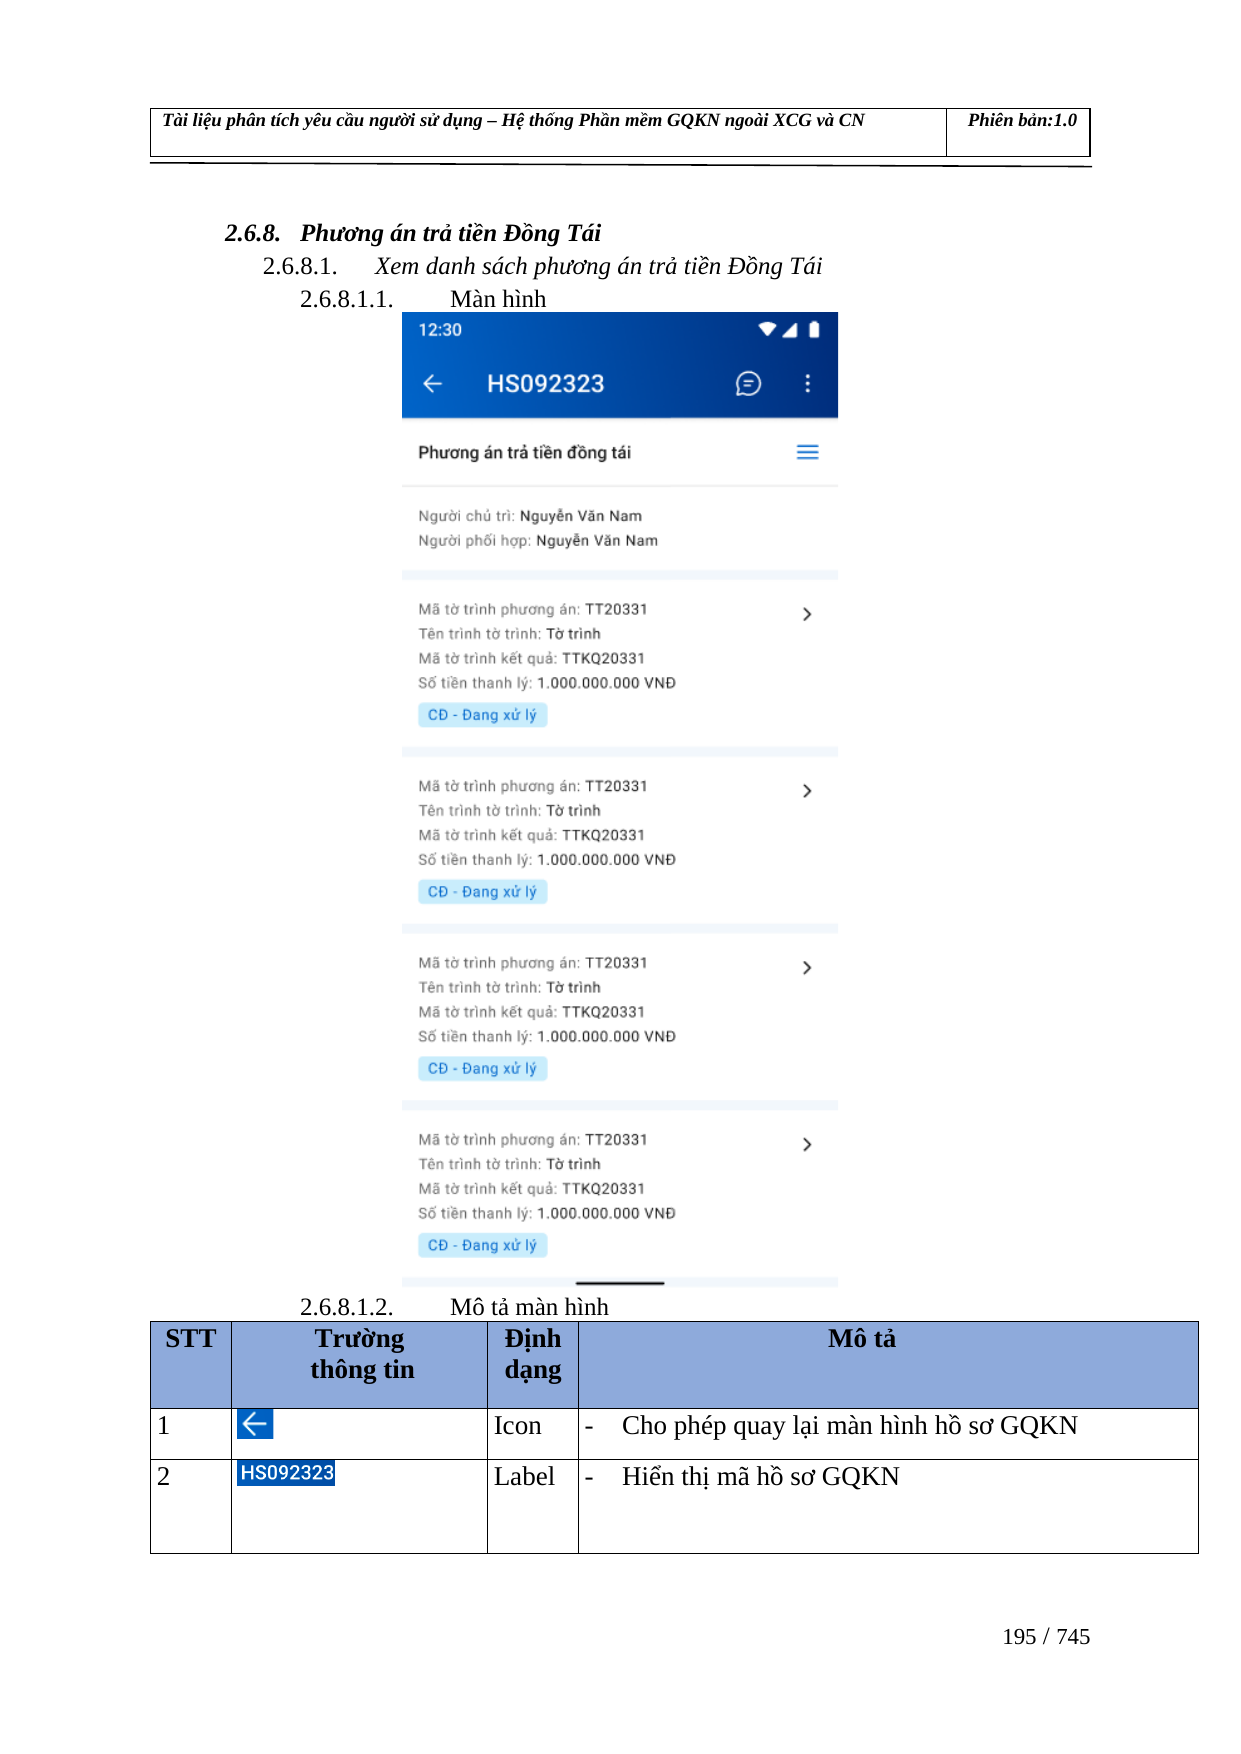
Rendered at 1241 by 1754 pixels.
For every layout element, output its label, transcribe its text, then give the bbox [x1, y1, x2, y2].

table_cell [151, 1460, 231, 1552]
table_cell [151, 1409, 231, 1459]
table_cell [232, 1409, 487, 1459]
picture [237, 1409, 274, 1439]
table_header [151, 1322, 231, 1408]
subtitle Xem danh sách phương án trả tiền Đồng Tái [263, 251, 1090, 280]
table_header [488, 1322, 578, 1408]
subtitle Mô tả màn hình [300, 1292, 1090, 1321]
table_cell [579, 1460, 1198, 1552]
subtitle Phương án trả tiền Đồng Tái [225, 218, 1090, 247]
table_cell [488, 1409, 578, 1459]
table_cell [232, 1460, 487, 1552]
subtitle Màn hình [300, 284, 1090, 313]
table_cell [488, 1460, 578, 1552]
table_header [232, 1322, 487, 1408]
picture [402, 312, 839, 1288]
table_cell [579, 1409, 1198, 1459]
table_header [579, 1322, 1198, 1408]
picture [237, 1460, 335, 1486]
